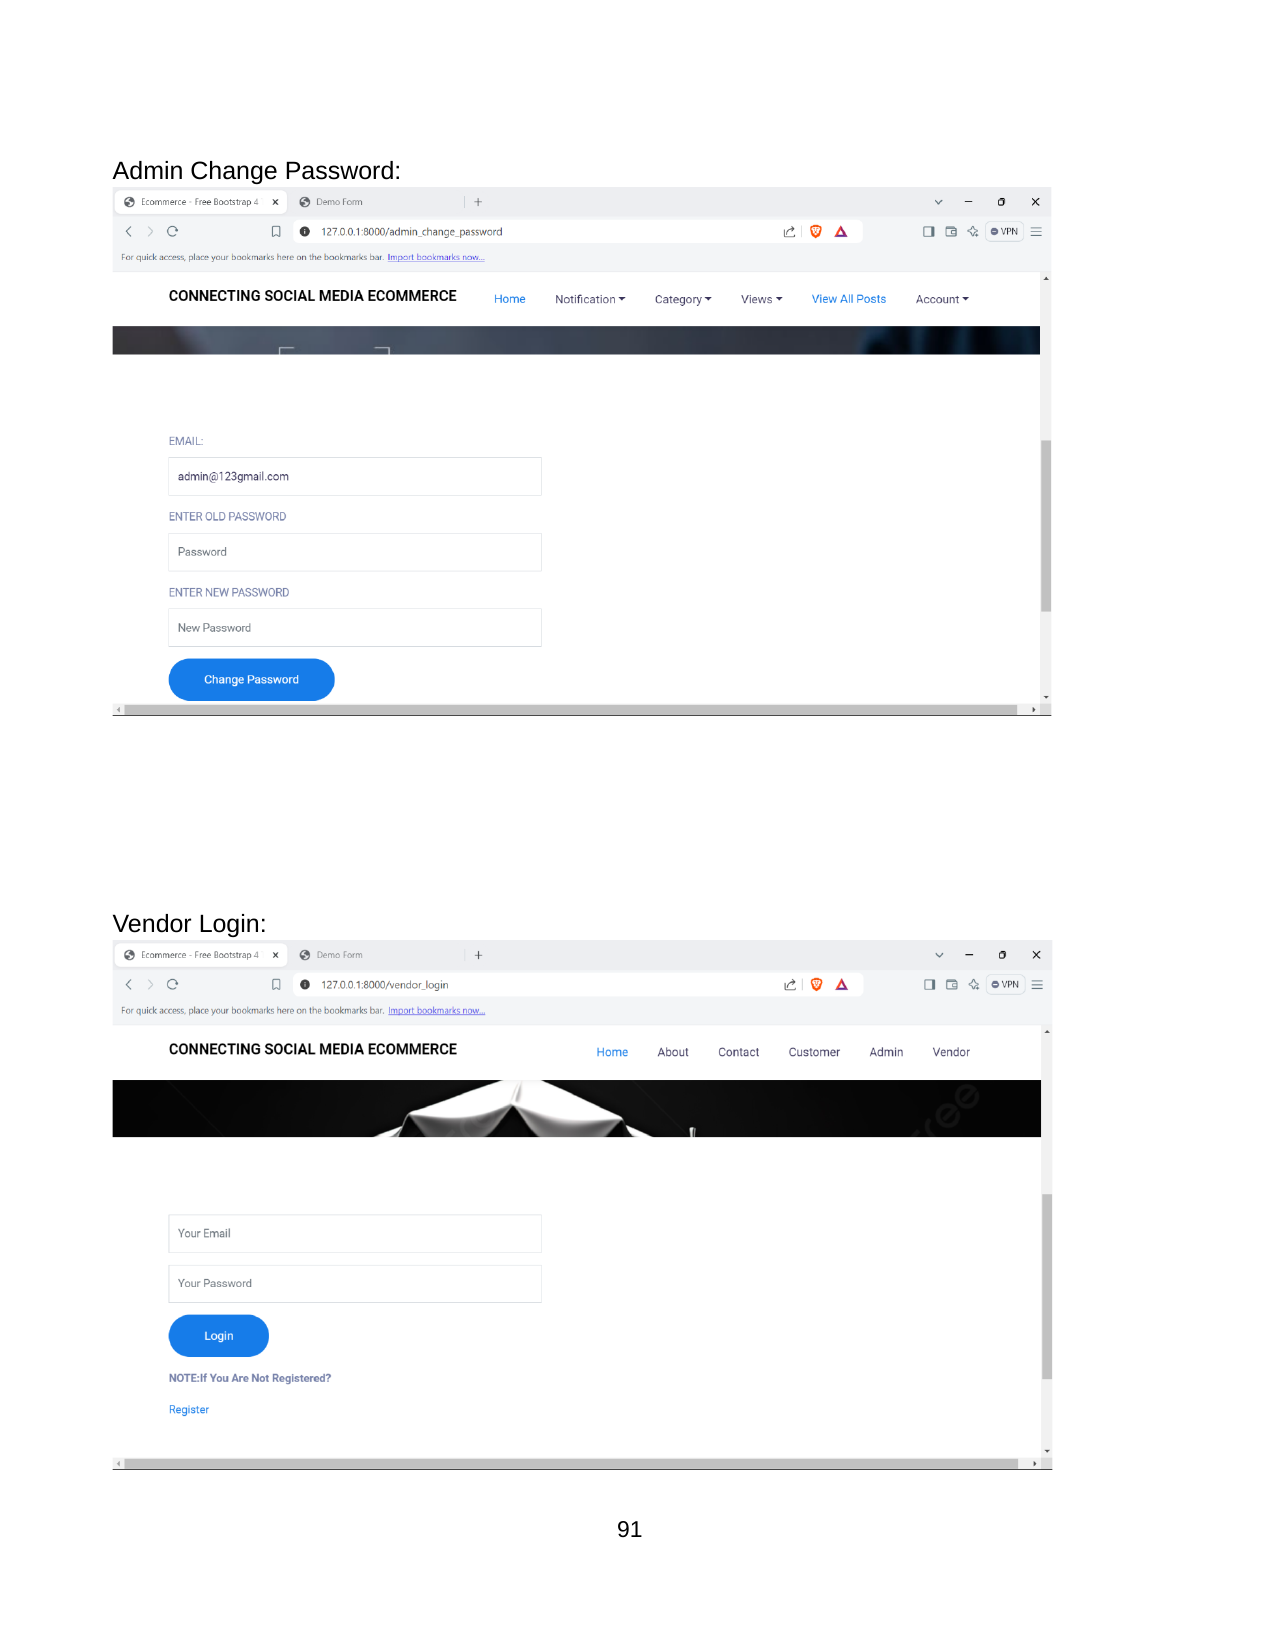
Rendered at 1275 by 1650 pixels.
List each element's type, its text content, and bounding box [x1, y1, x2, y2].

text Admin Change Password: [112, 156, 1126, 184]
text Vendor Login: [112, 909, 1126, 938]
picture [112, 940, 1053, 1470]
picture [112, 187, 1052, 716]
